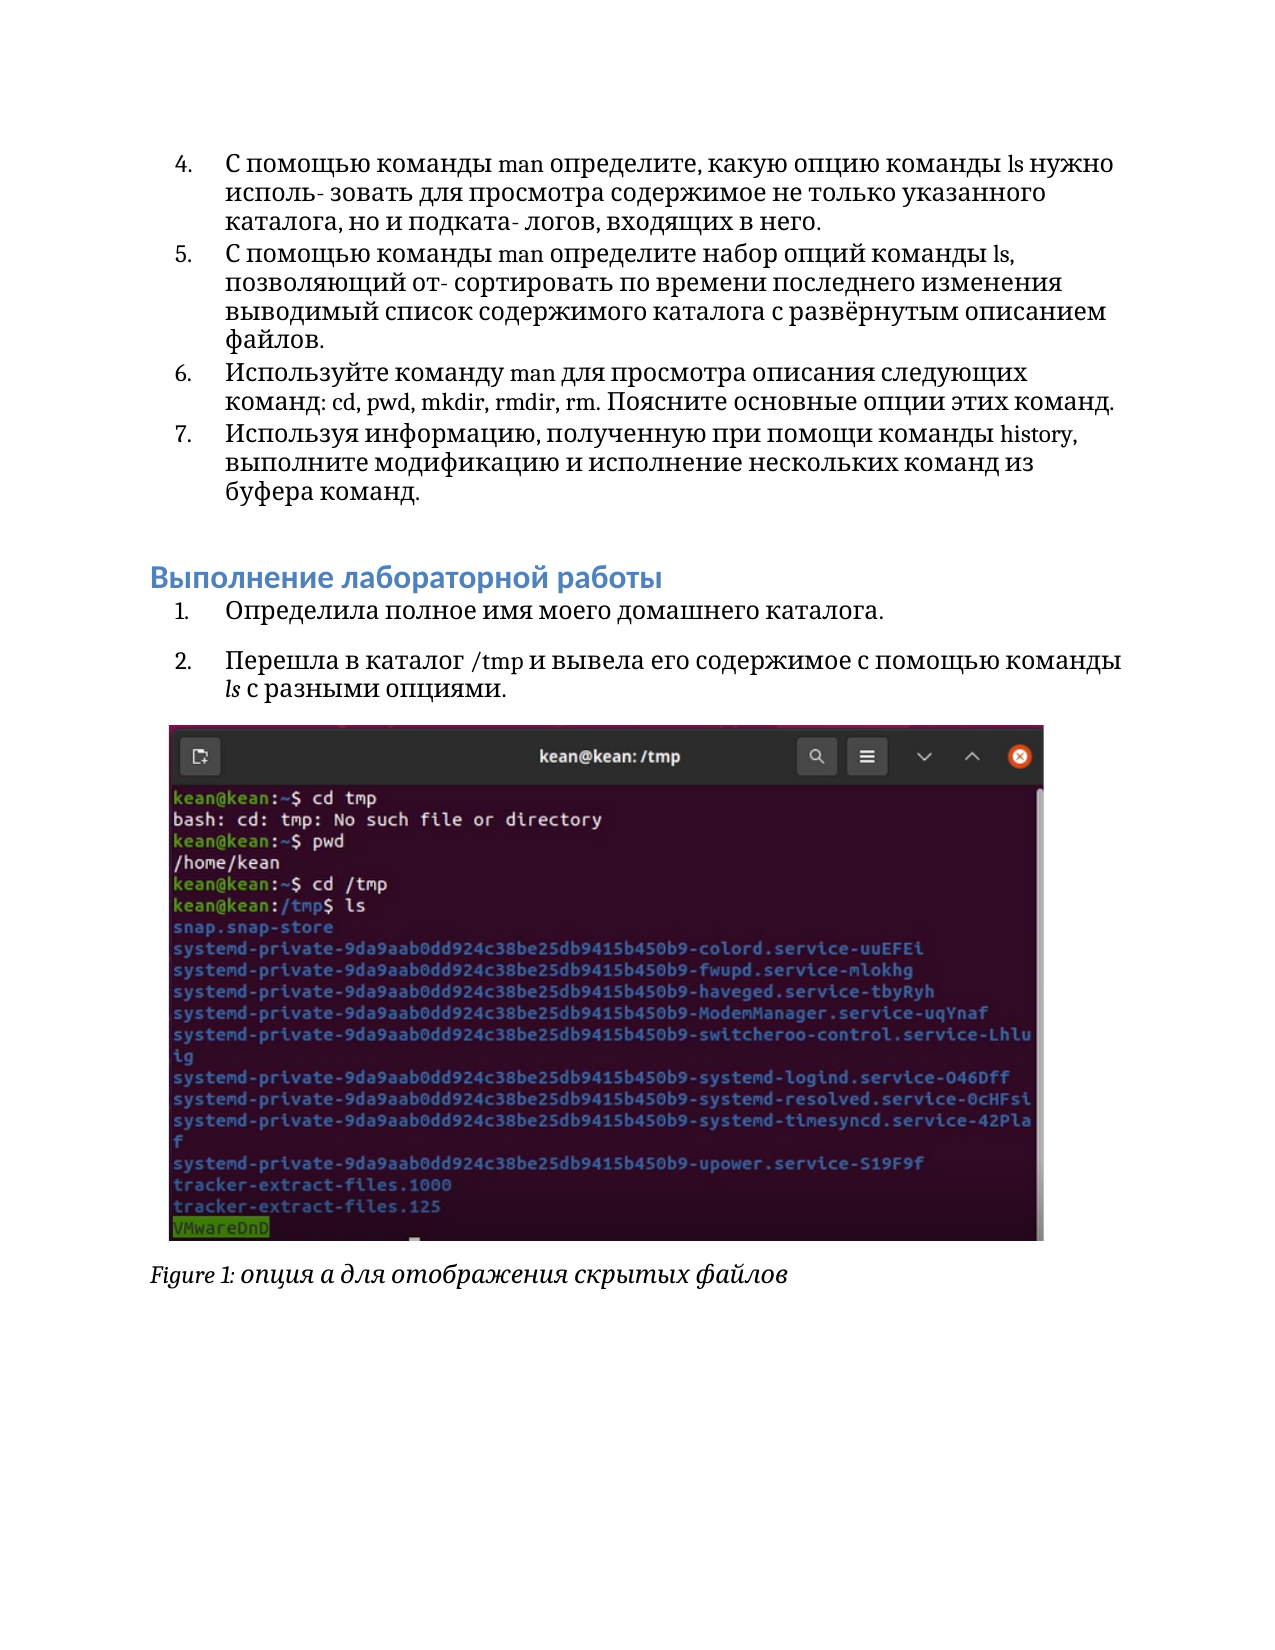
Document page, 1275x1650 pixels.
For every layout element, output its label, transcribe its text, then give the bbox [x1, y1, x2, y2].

list Используйте команду man для просмотра описания следующих команд: cd, pwd, mkdir, rmdir, rm. Поясните основные опции этих команд. [175, 359, 1125, 416]
list С помощью команды man определите набор опций команды ls, позволяющий от- сортировать по времени последнего изменения выводимый список содержимого каталога с развёрнутым описанием файлов. [175, 240, 1125, 355]
list Перешла в каталог /tmp и вывела его содержимое с помощью команды ls с разными опциями. [175, 647, 1125, 704]
picture [168, 725, 1044, 1241]
list С помощью команды man определите, какую опцию команды ls нужно исполь- зовать для просмотра содержимое не только указанного каталога, но и подката- логов, входящих в него. [175, 150, 1125, 236]
text Figure 1: опция а для отображения скрытых файлов [150, 1261, 1125, 1290]
subtitle Выполнение лабораторной работы [150, 556, 1125, 597]
list Определила полное имя моего домашнего каталога. [175, 597, 1125, 626]
list Используя информацию, полученную при помощи команды history, выполните модификацию и исполнение нескольких команд из буфера команд. [175, 420, 1125, 506]
